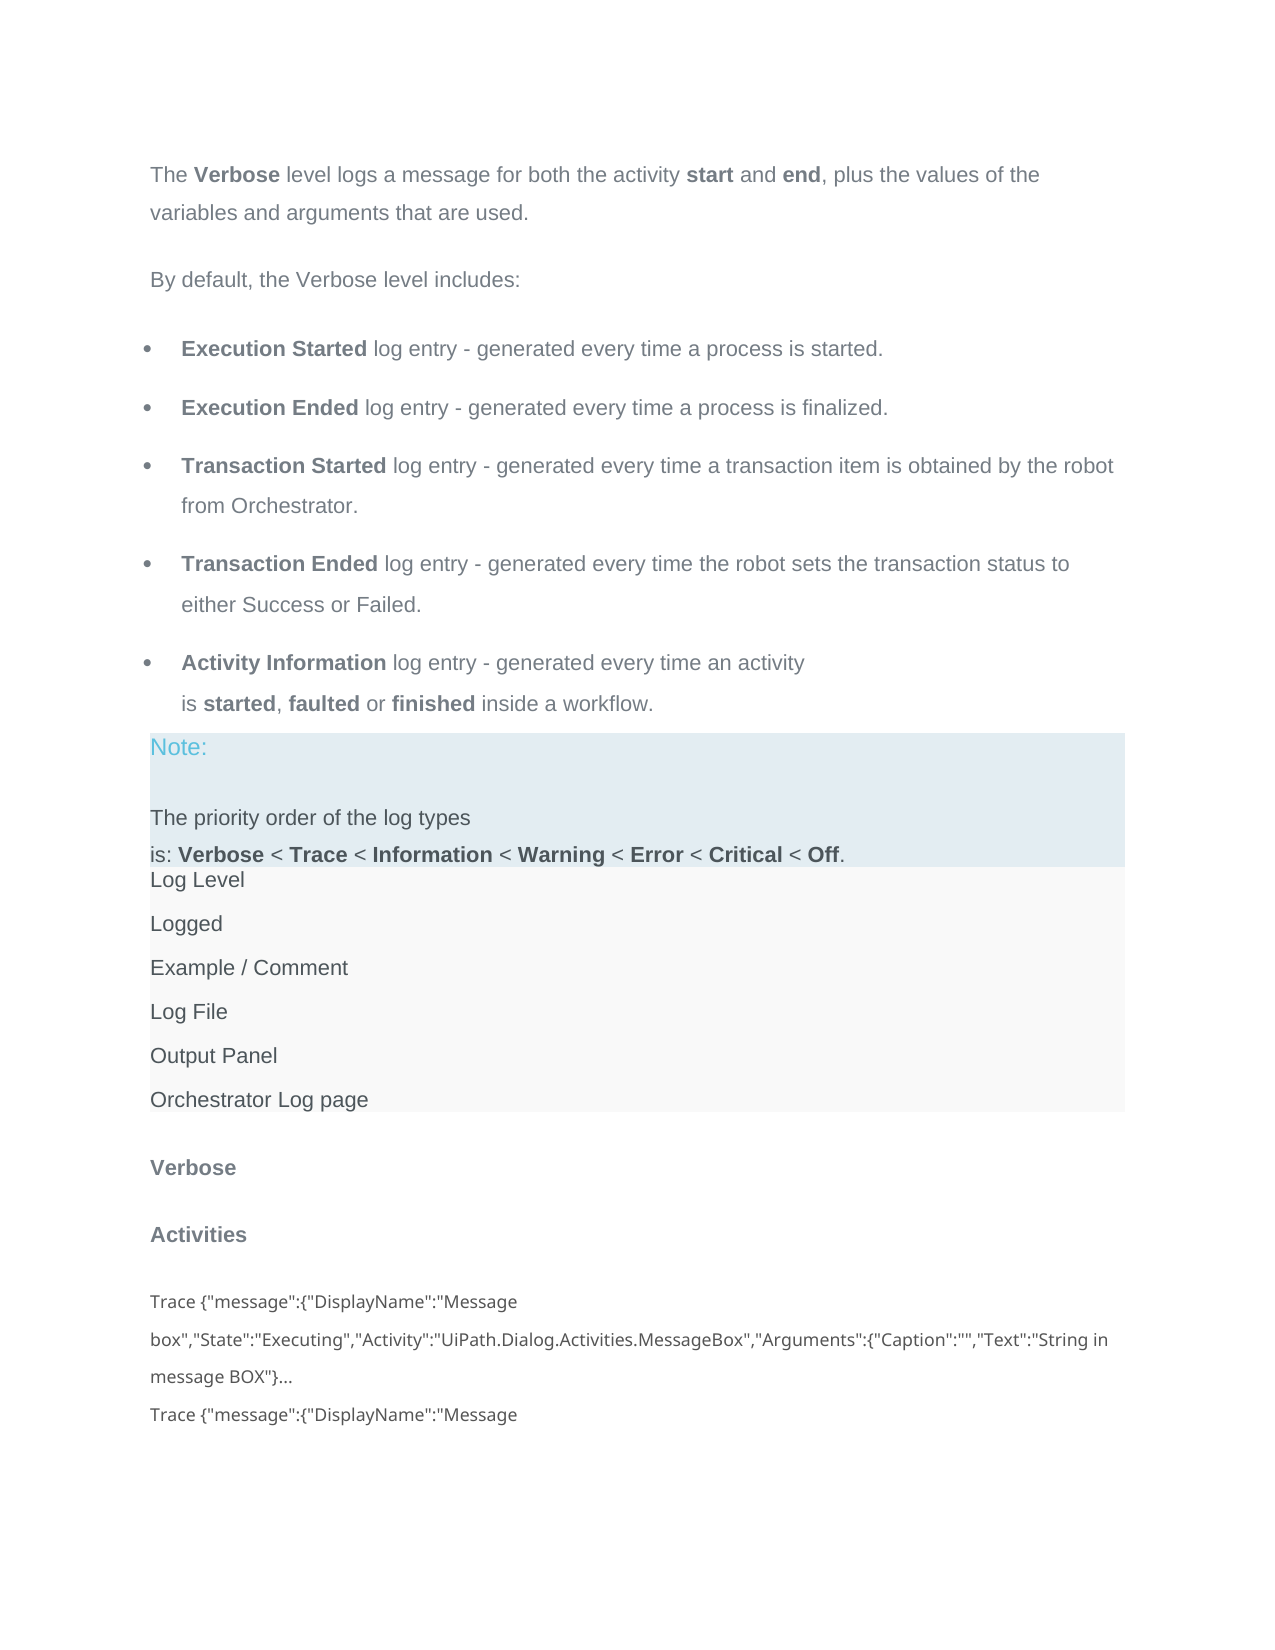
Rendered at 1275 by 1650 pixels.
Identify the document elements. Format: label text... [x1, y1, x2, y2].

list Transaction Started log entry - generated every time a transaction item is obtained by the robot from Orchestrator. [144, 437, 1125, 518]
text Output Panel [150, 1043, 1125, 1068]
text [150, 1276, 1125, 1426]
text The priority order of the log types is: Verbose < Trace < Information < Warning < Error < Critical < Off. [150, 792, 1125, 867]
text Logged [150, 911, 1125, 936]
subtitle Note: [150, 733, 1125, 761]
text By default, the Verbose level includes: [150, 254, 1125, 292]
list Transaction Ended log entry - generated every time the robot sets the transaction status to either Success or Failed. [144, 536, 1125, 617]
text Log File [150, 999, 1125, 1024]
list Execution Ended log entry - generated every time a process is finalized. [144, 379, 1125, 419]
text Log Level [150, 867, 1125, 892]
text Verbose [150, 1143, 1125, 1180]
text Activities [150, 1209, 1125, 1247]
list Activity Information log entry - generated every time an activity is started, faulted or finished inside a workflow. [144, 634, 1125, 716]
text Orchestrator Log page [150, 1087, 1125, 1112]
text The Verbose level logs a message for both the activity start and end, plus the values of the variables and arguments that are used. [150, 150, 1125, 225]
text Example / Comment [150, 955, 1125, 980]
list Execution Started log entry - generated every time a process is started. [144, 321, 1125, 361]
